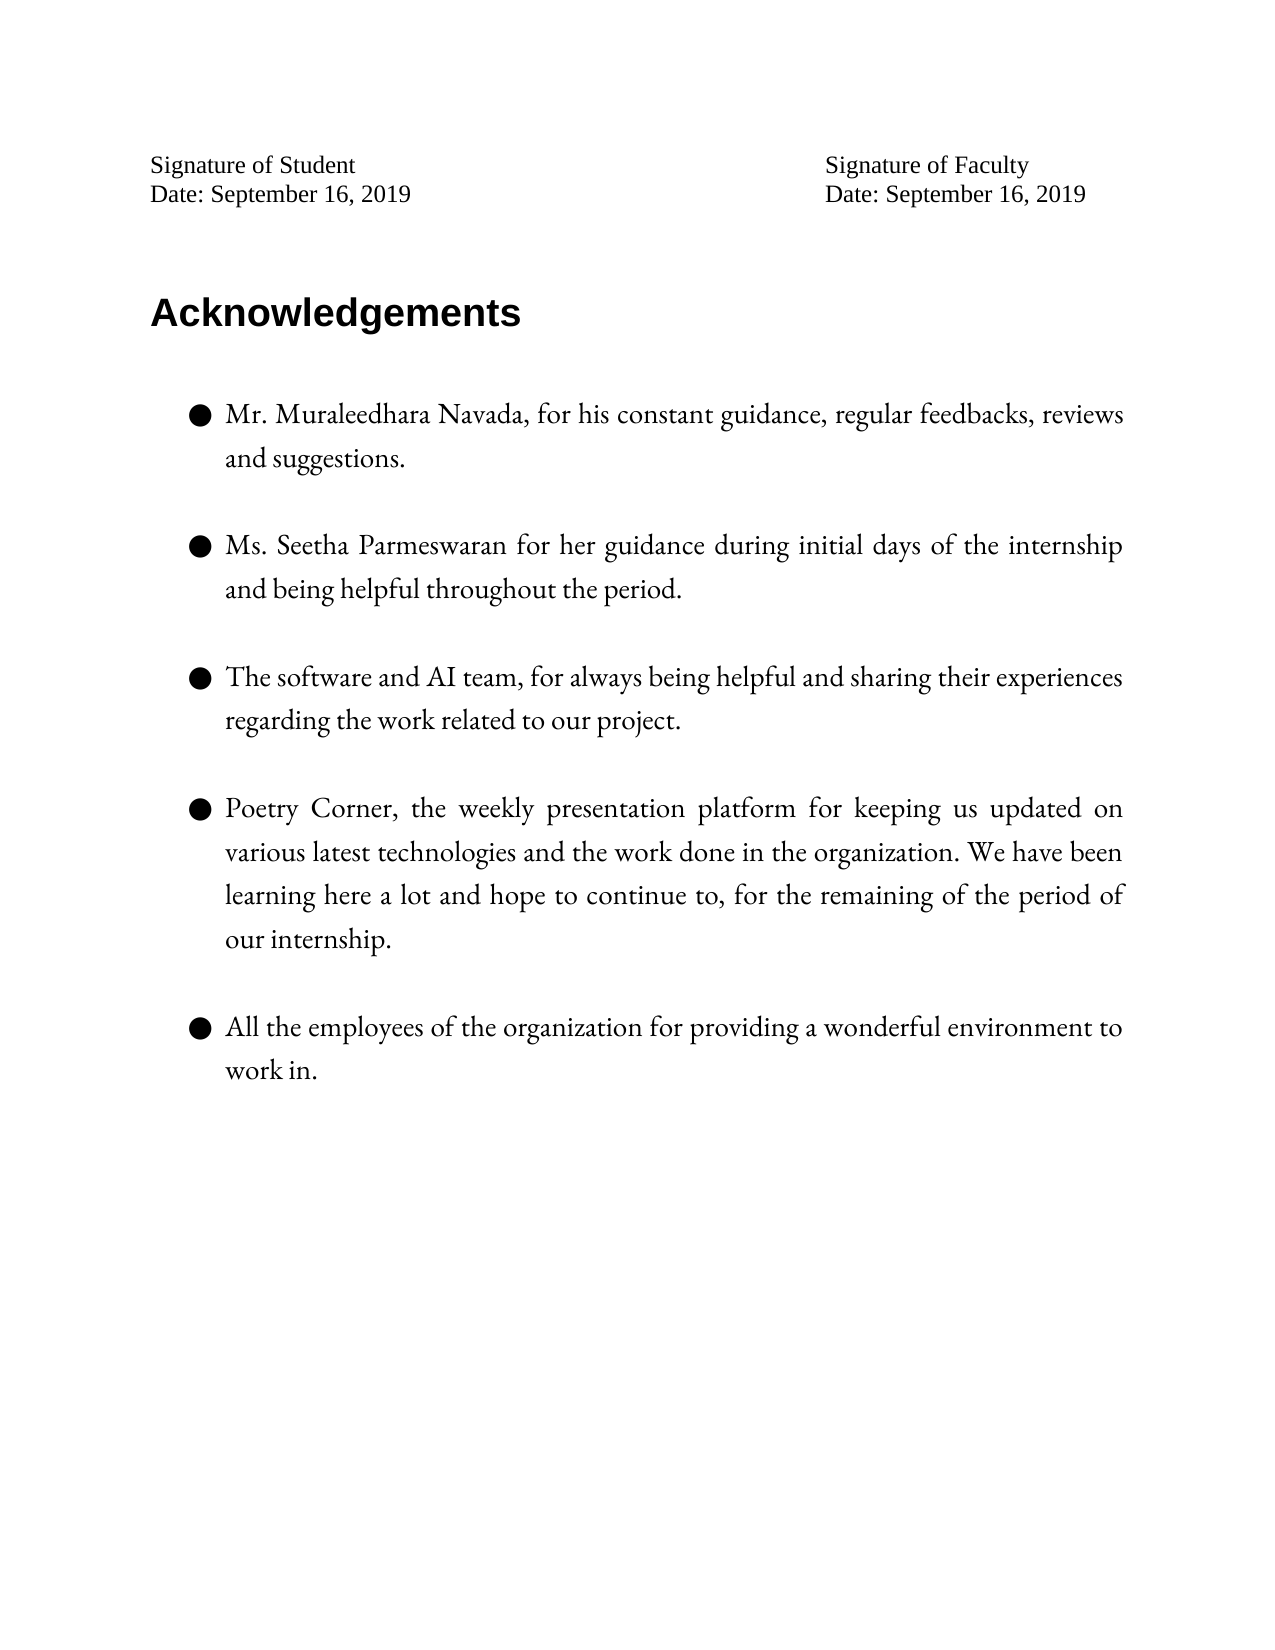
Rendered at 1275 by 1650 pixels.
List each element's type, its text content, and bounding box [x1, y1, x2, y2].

list All the employees of the organization for providing a wonderful environment to work in. [187, 1007, 1125, 1088]
text Date: September 16, 2019 Date: September 16, 2019 [150, 179, 1125, 207]
list Mr. Muraleedhara Navada, for his constant guidance, regular feedbacks, reviews and suggestions. [187, 394, 1125, 476]
list The software and AI team, for always being helpful and sharing their experiences regarding the work related to our project. [187, 657, 1125, 738]
text Acknowledgements [150, 289, 1125, 335]
list Poetry Corner, the weekly presentation platform for keeping us updated on various latest technologies and the work done in the organization. We have been learning here a lot and hope to continue to, for the remaining of the period of our internship. [187, 788, 1125, 957]
text Signature of Student Signature of Faculty [150, 150, 1125, 179]
list Ms. Seetha Parmeswaran for her guidance during initial days of the internship and being helpful throughout the period. [187, 525, 1125, 607]
